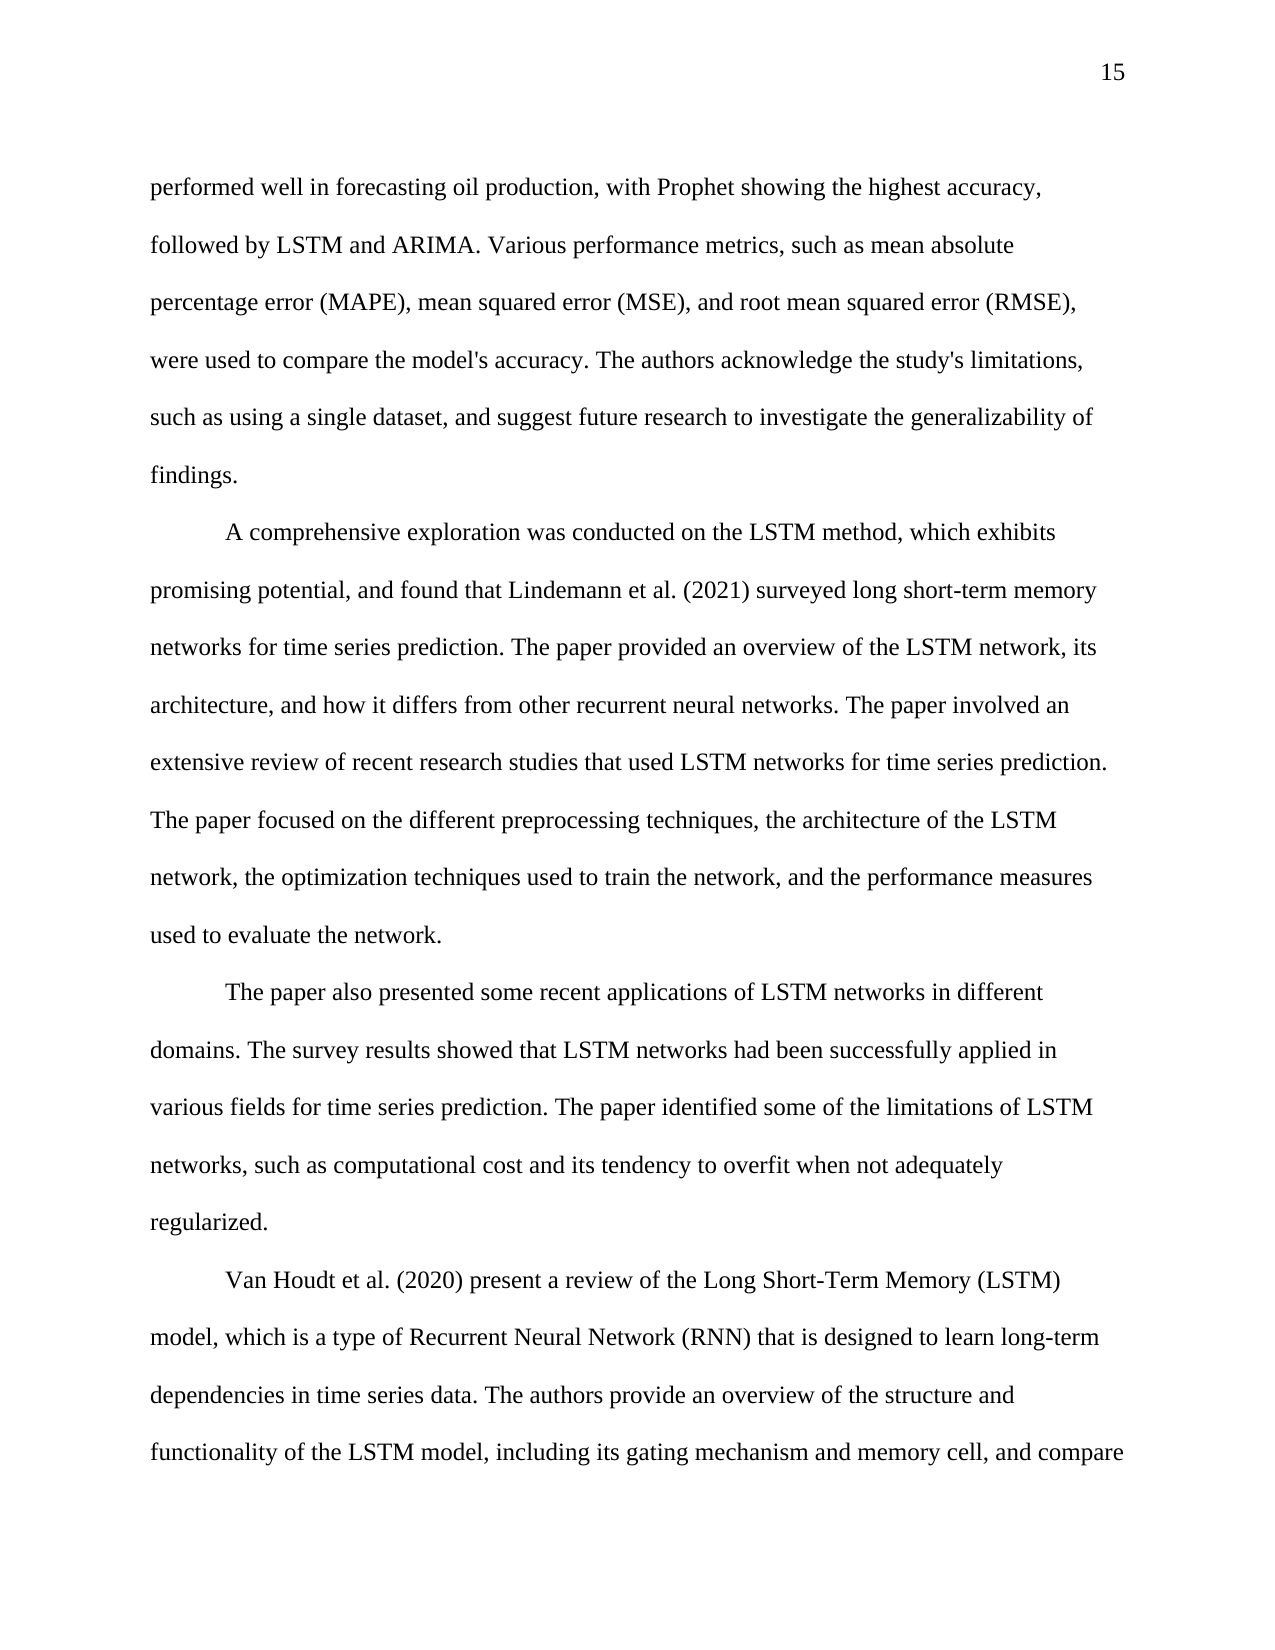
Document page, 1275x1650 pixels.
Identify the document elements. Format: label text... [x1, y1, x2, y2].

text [150, 1265, 1125, 1466]
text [150, 172, 1125, 489]
text A comprehensive exploration was conducted on the LSTM method, which exhibits promising potential, and found that Lindemann et al. (2021) surveyed long short-term memory networks for time series prediction. The paper provided an overview of the LSTM network, its architecture, and how it differs from other recurrent neural networks. The paper involved an extensive review of recent research studies that used LSTM networks for time series prediction. The paper focused on the different preprocessing techniques, the architecture of the LSTM network, the optimization techniques used to train the network, and the performance measures used to evaluate the network. [150, 517, 1125, 949]
text The paper also presented some recent applications of LSTM networks in different domains. The survey results showed that LSTM networks had been successfully applied in various fields for time series prediction. The paper identified some of the limitations of LSTM networks, such as computational cost and its tendency to overfit when not adequately regularized. [150, 977, 1125, 1236]
